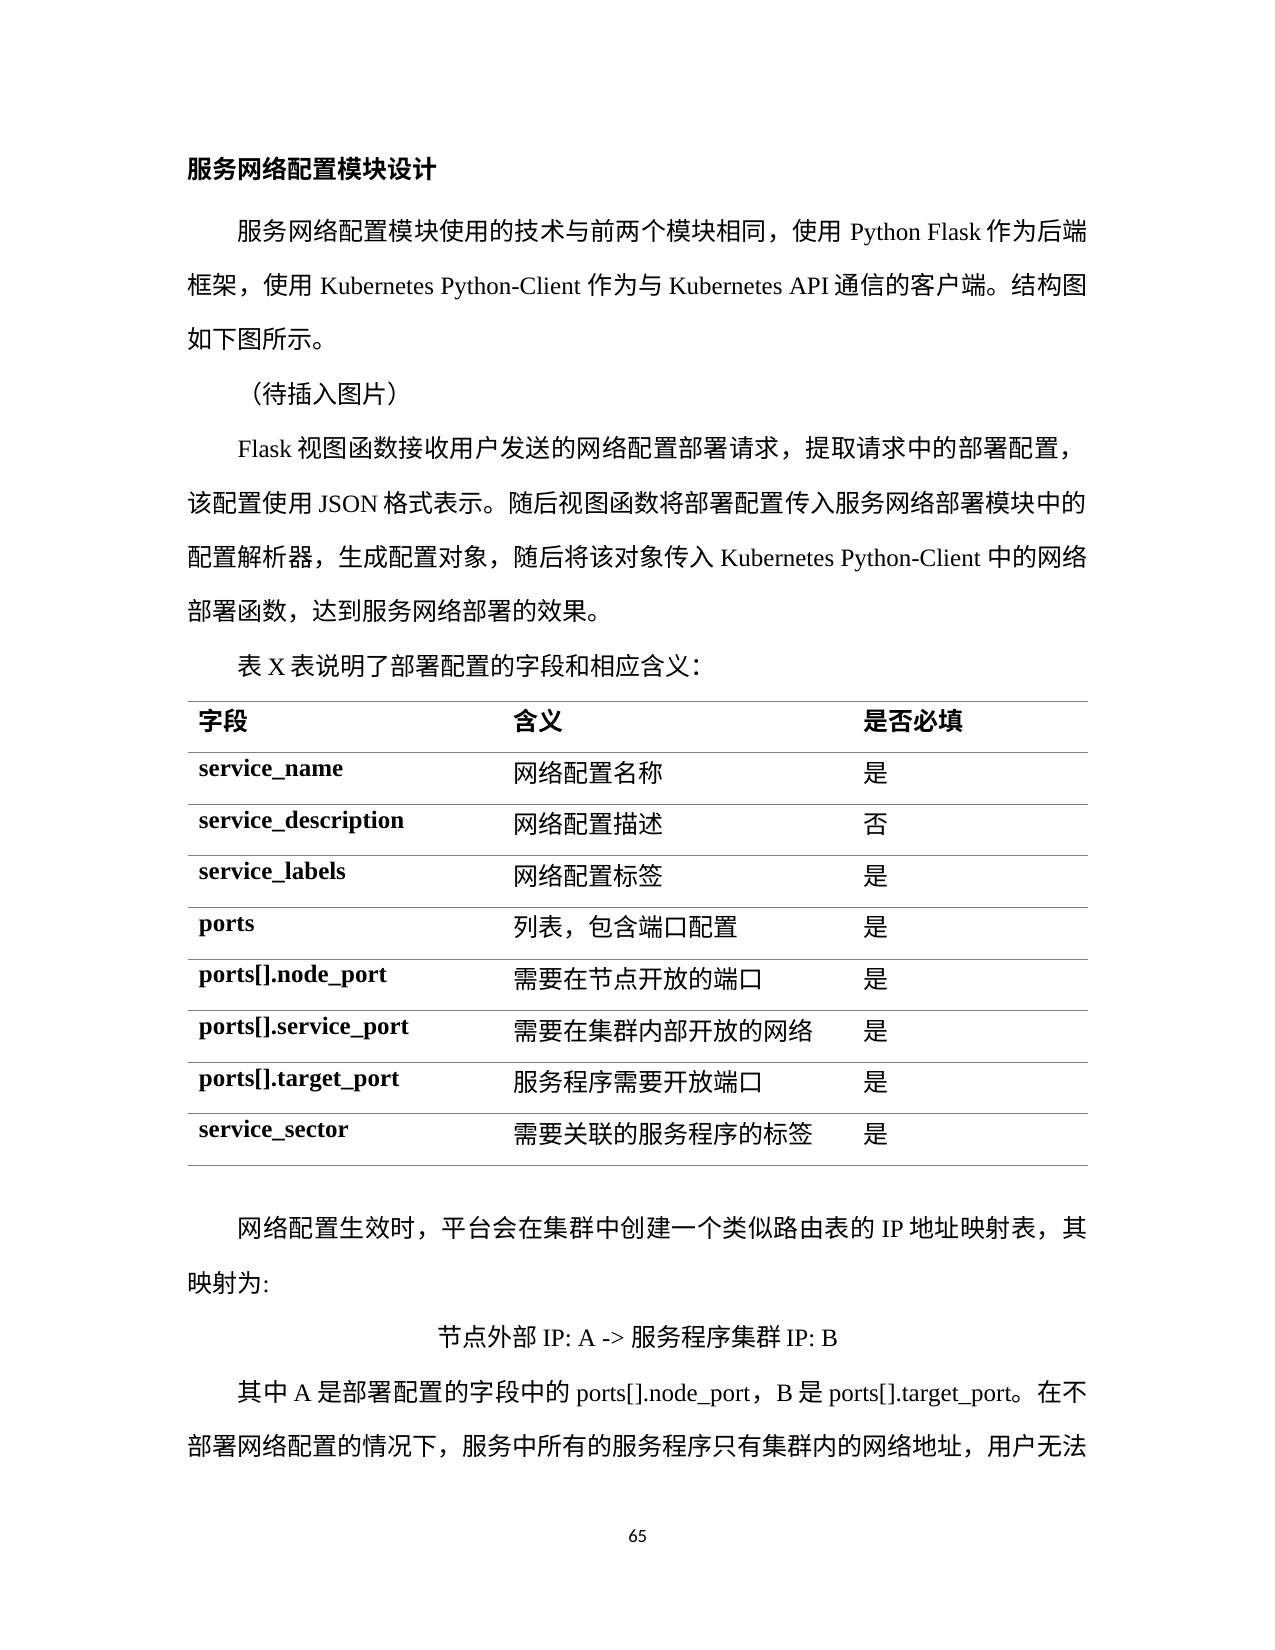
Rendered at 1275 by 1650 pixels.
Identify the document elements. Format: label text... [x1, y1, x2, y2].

table_cell ports[].service_port [188, 1011, 502, 1062]
table_cell 是 [852, 1011, 1088, 1062]
table_cell service_labels [188, 856, 502, 907]
table_header 含义 [503, 702, 852, 752]
table_cell 服务程序需要开放端口 [503, 1063, 852, 1113]
table_cell 需要在节点开放的端口 [503, 960, 852, 1010]
table_cell 是 [852, 1063, 1088, 1113]
table_header 字段 [188, 702, 502, 752]
table_cell ports[].node_port [188, 960, 502, 1010]
table_cell 需要关联的服务程序的标签 [503, 1114, 852, 1165]
table_cell 否 [852, 805, 1088, 855]
table_header 是否必填 [852, 702, 1088, 752]
text 服务网络配置模块设计 [187, 150, 1087, 186]
table_cell 网络配置标签 [503, 856, 852, 907]
table_cell 网络配置描述 [503, 805, 852, 855]
text 表X表说明了部署配置的字段和相应含义： [187, 646, 1087, 682]
table_cell ports[].target_port [188, 1063, 502, 1113]
text 节点外部IP: A -> 服务程序集群IP: B [187, 1318, 1087, 1354]
table_cell 列表，包含端口配置 [503, 908, 852, 958]
table_cell 是 [852, 1114, 1088, 1165]
table_cell 是 [852, 753, 1088, 804]
table_cell service_sector [188, 1114, 502, 1165]
table_cell ports [188, 908, 502, 958]
text Flask视图函数接收用户发送的网络配置部署请求，提取请求中的部署配置，该配置使用JSON格式表示。随后视图函数将部署配置传入服务网络部署模块中的配置解析器，生成配置对象，随后将该对象传入Kubernetes Python-Client 中的网络部署函数，达到服务网络部署的效果。 [187, 429, 1087, 628]
table_cell 网络配置名称 [503, 753, 852, 804]
text 服务网络配置模块使用的技术与前两个模块相同，使用Python Flask作为后端框架，使用 Kubernetes Python-Client 作为与Kubernetes API通信的客户端。结构图如下图所示。 [187, 211, 1087, 356]
table_cell 是 [852, 908, 1088, 958]
table_cell 需要在集群内部开放的网络 [503, 1011, 852, 1062]
table_cell 是 [852, 856, 1088, 907]
text （待插入图片） [187, 374, 1087, 411]
text 网络配置生效时，平台会在集群中创建一个类似路由表的IP地址映射表，其映射为: [187, 1209, 1087, 1299]
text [187, 1372, 1087, 1463]
table_cell service_description [188, 805, 502, 855]
table_cell service_name [188, 753, 502, 804]
table_cell 是 [852, 960, 1088, 1010]
